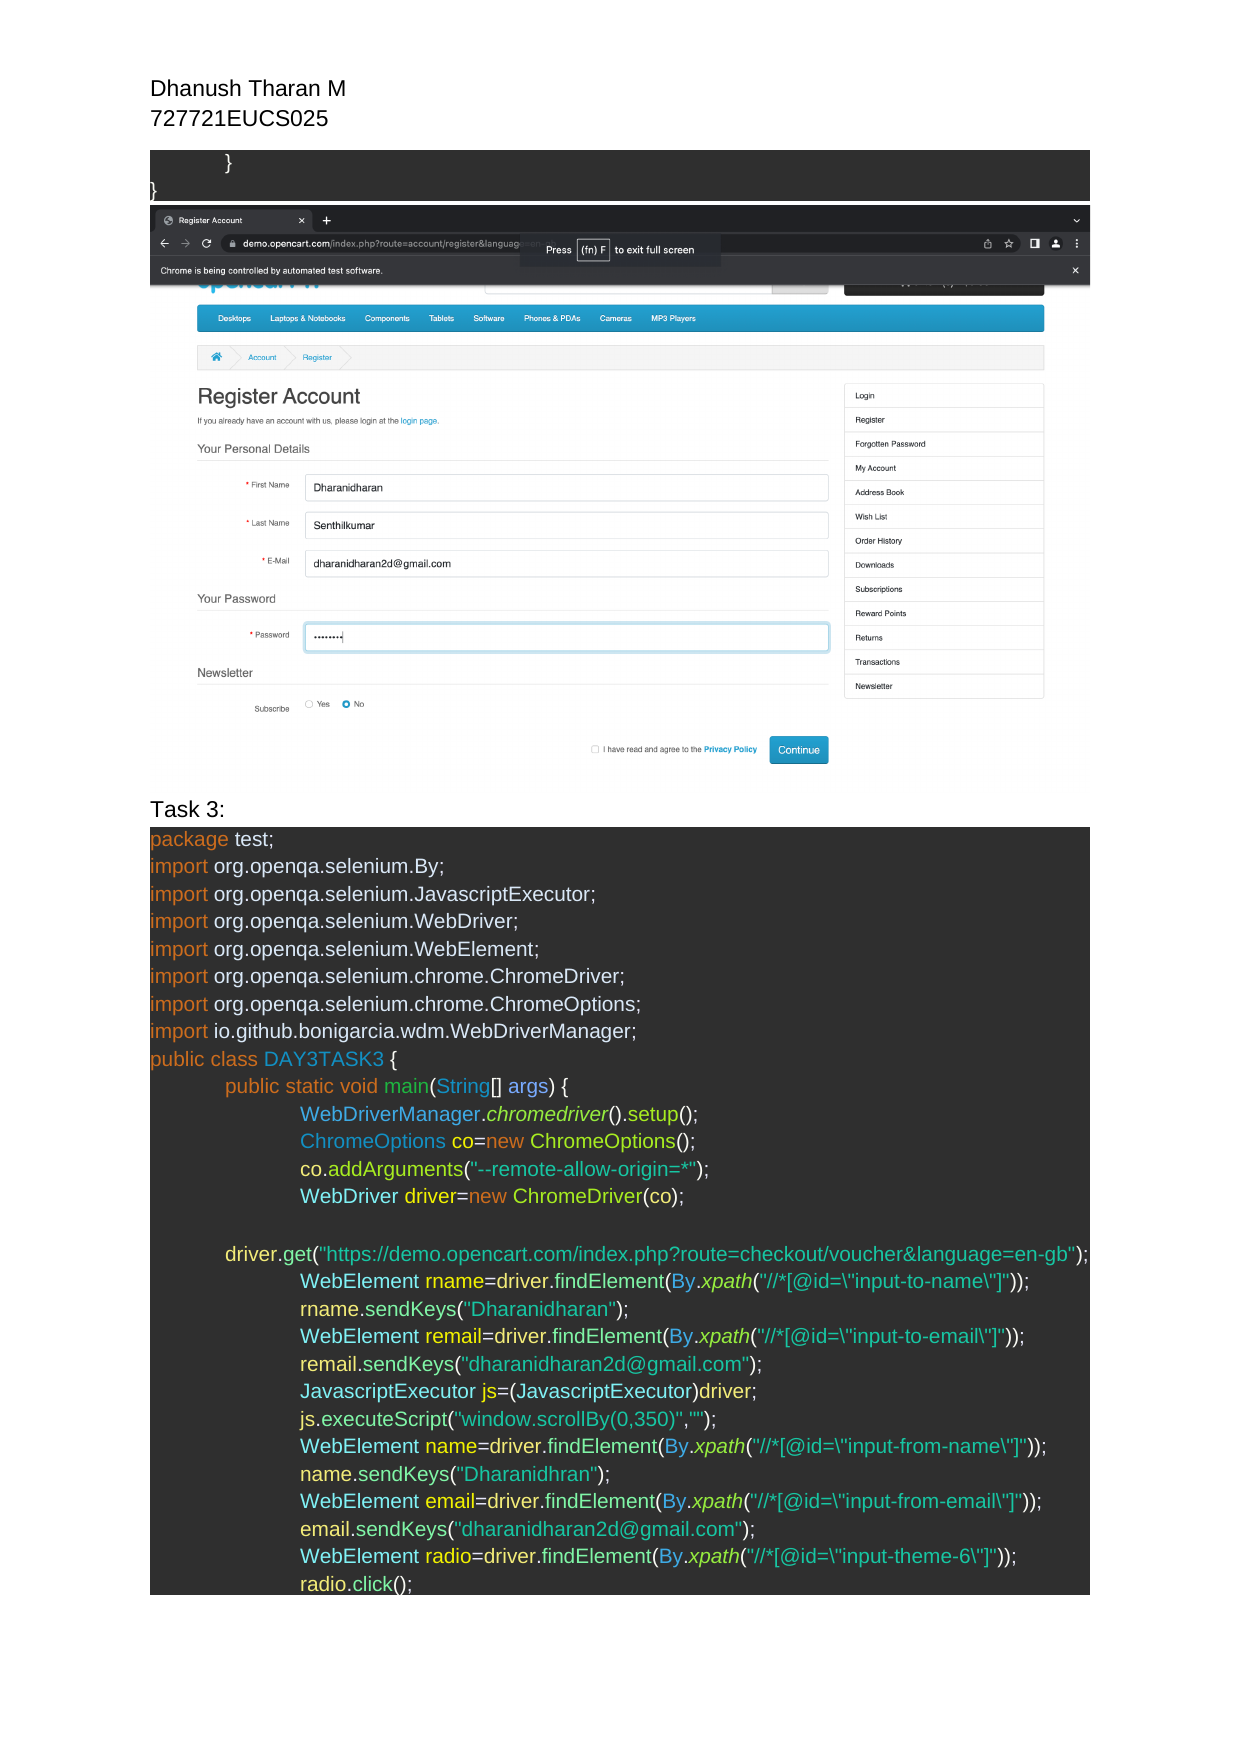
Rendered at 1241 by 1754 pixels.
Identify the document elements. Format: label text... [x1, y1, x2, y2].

text } [150, 150, 1090, 174]
text import org.openqa.selenium.JavascriptExecutor; [150, 882, 1090, 906]
text WebElement remail=driver.findElement(By.xpath("//*[@id=\"input-to-email\"]")); [150, 1324, 1090, 1348]
text WebElement name=driver.findElement(By.xpath("//*[@id=\"input-from-name\"]")); [150, 1434, 1090, 1458]
text remail.sendKeys("dharanidharan2d@gmail.com"); [150, 1351, 1090, 1375]
text JavascriptExecutor js=(JavascriptExecutor)driver; [150, 1379, 1090, 1403]
text WebElement email=driver.findElement(By.xpath("//*[@id=\"input-from-email\"]")); [150, 1489, 1090, 1513]
text public static void main(String[] args) { [150, 1074, 1090, 1098]
text import org.openqa.selenium.WebElement; [150, 937, 1090, 961]
text package test; [150, 827, 1090, 851]
text driver.get("https://demo.opencart.com/index.php?route=checkout/voucher&language=en-gb"); [150, 1212, 1090, 1265]
text WebDriver driver=new ChromeDriver(co); [150, 1184, 1090, 1208]
text Task 3: [150, 796, 1090, 823]
text public class DAY3TASK3 { [150, 1047, 1090, 1071]
text email.sendKeys("dharanidharan2d@gmail.com"); [150, 1516, 1090, 1540]
text WebDriverManager.chromedriver().setup(); [150, 1102, 1090, 1126]
text WebElement radio=driver.findElement(By.xpath("//*[@id=\"input-theme-6\"]")); [150, 1544, 1090, 1568]
text co.addArguments("--remote-allow-origin=*"); [150, 1157, 1090, 1181]
text js.executeScript("window.scrollBy(0,350)",""); [150, 1406, 1090, 1430]
text } [150, 177, 1090, 201]
text import org.openqa.selenium.By; [150, 854, 1090, 878]
text ChromeOptions co=new ChromeOptions(); [150, 1129, 1090, 1153]
text import org.openqa.selenium.WebDriver; [150, 909, 1090, 933]
text import org.openqa.selenium.chrome.ChromeOptions; [150, 992, 1090, 1016]
text WebElement rname=driver.findElement(By.xpath("//*[@id=\"input-to-name\"]")); [150, 1269, 1090, 1293]
text name.sendKeys("Dharanidhran"); [150, 1461, 1090, 1485]
picture [150, 205, 1091, 793]
text rname.sendKeys("Dharanidharan"); [150, 1296, 1090, 1320]
text import org.openqa.selenium.chrome.ChromeDriver; [150, 964, 1090, 988]
text import io.github.bonigarcia.wdm.WebDriverManager; [150, 1019, 1090, 1043]
text radio.click(); [150, 1571, 1090, 1595]
